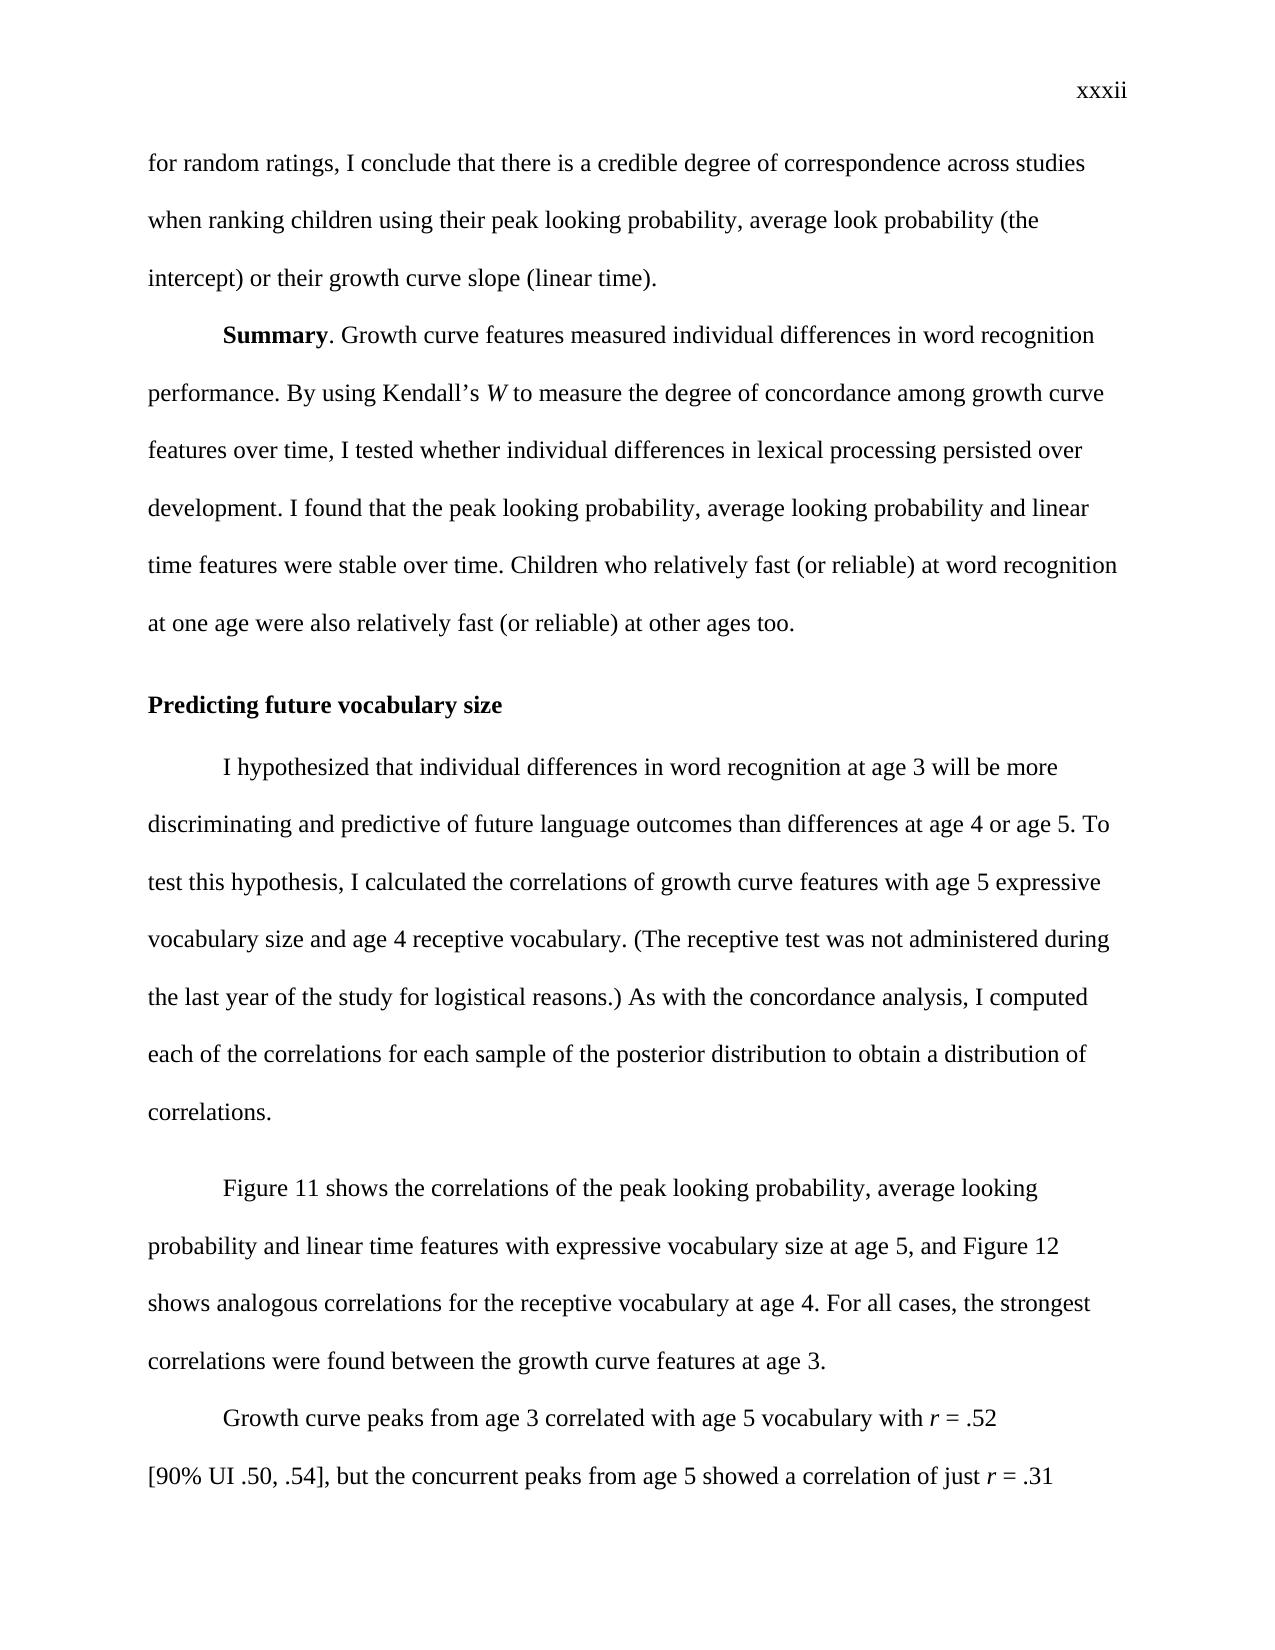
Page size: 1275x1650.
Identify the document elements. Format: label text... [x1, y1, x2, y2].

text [148, 1403, 1127, 1489]
text Figure 11 shows the correlations of the peak looking probability, average looking probability and linear time features with expressive vocabulary size at age 5, and Figure 12 shows analogous correlations for the receptive vocabulary at age 4. For all cases, the strongest correlations were found between the growth curve features at age 3. [148, 1173, 1127, 1374]
subtitle Predicting future vocabulary size [148, 690, 1127, 719]
text I hypothesized that individual differences in word recognition at age 3 will be more discriminating and predictive of future language outcomes than differences at age 4 or age 5. To test this hypothesis, I calculated the correlations of growth curve features with age 5 expressive vocabulary size and age 4 receptive vocabulary. (The receptive test was not administered during the last year of the study for logistical reasons.) As with the concordance analysis, I computed each of the correlations for each sample of the posterior distribution to obtain a distribution of correlations. [148, 752, 1127, 1126]
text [148, 148, 1127, 291]
text Summary. Growth curve features measured individual differences in word recognition performance. By using Kendall’s W to measure the degree of concordance among growth curve features over time, I tested whether individual differences in lexical processing persisted over development. I found that the peak looking probability, average looking probability and linear time features were stable over time. Children who relatively fast (or reliable) at word recognition at one age were also relatively fast (or reliable) at other ages too. [148, 320, 1127, 636]
